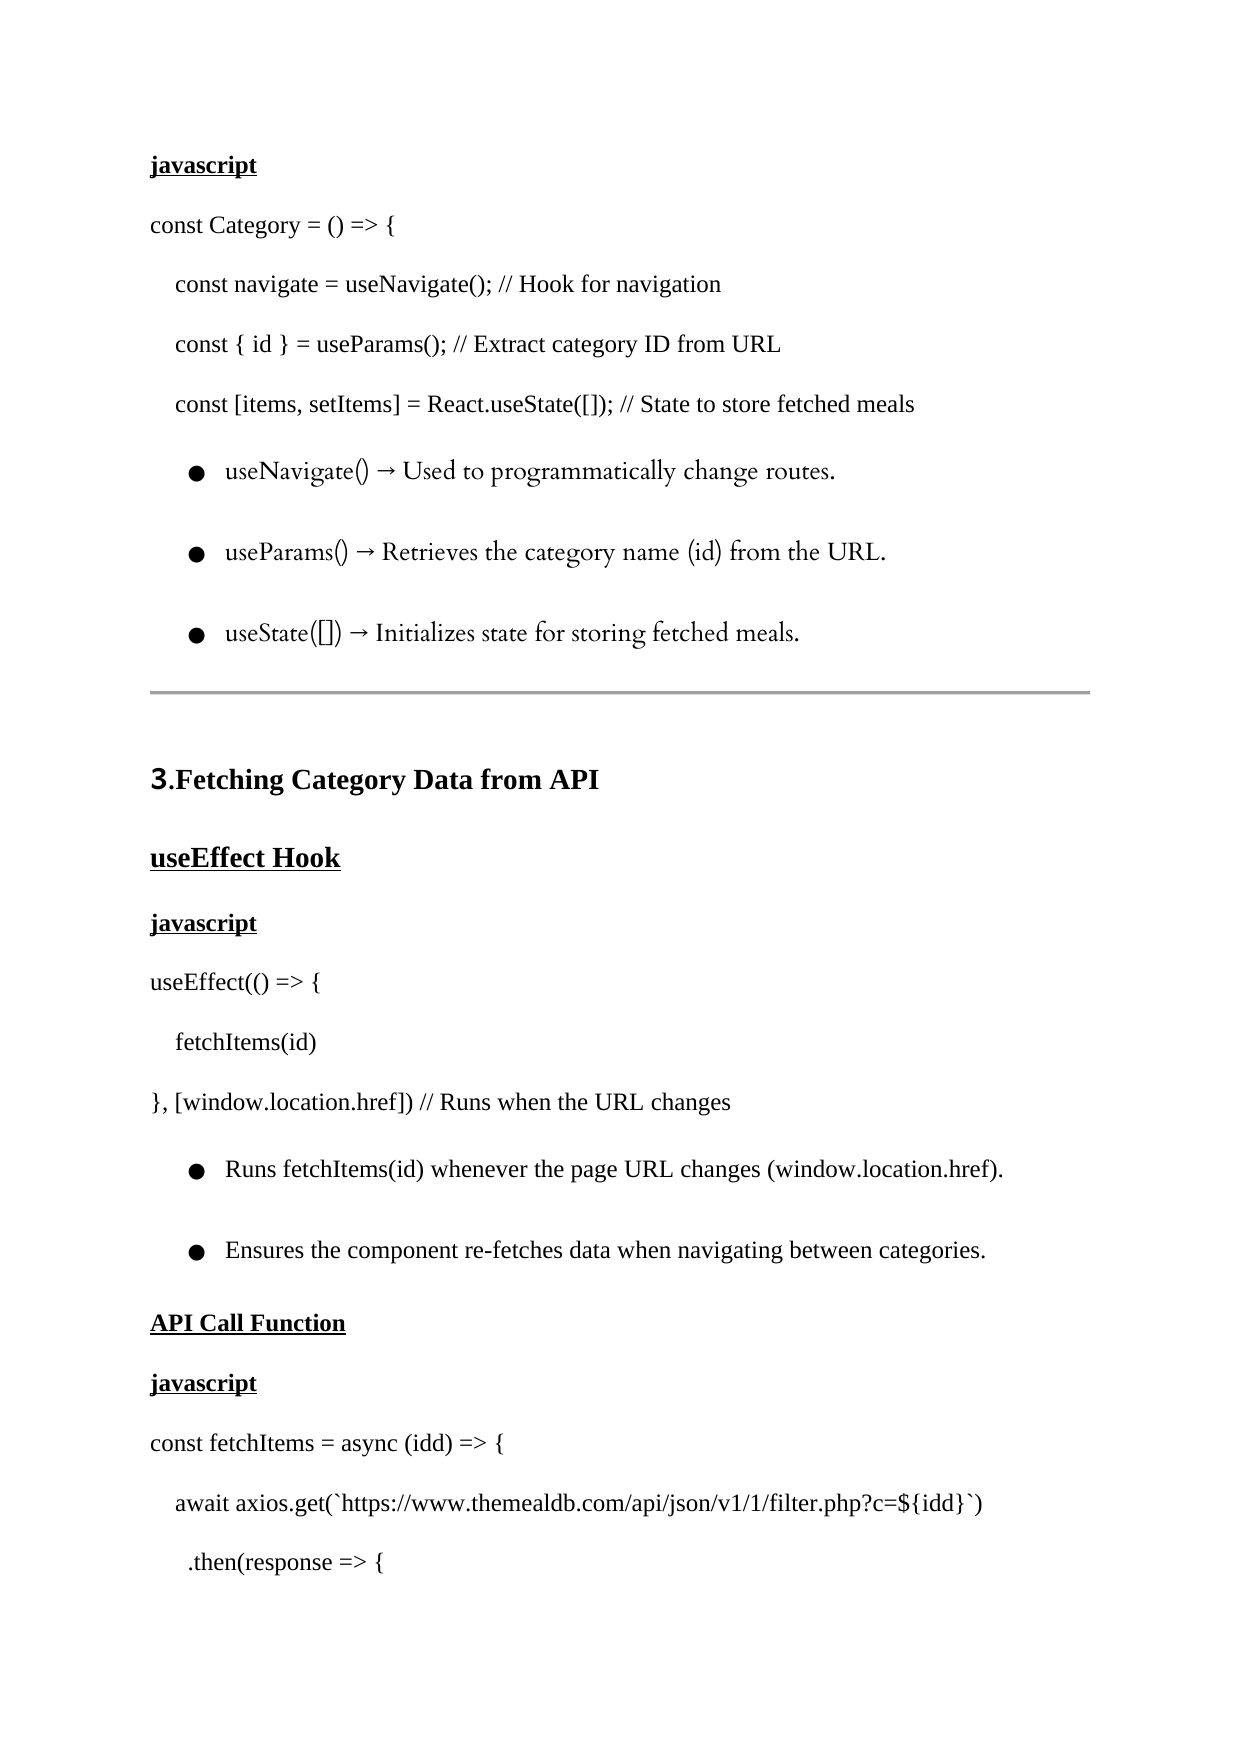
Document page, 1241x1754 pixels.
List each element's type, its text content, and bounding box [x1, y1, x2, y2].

text .then(response => { [150, 1547, 1090, 1576]
text API Call Function [150, 1308, 1090, 1337]
text javascript [150, 1368, 1090, 1397]
text const fetchItems = async (idd) => { [150, 1428, 1090, 1457]
list useParams() → Retrieves the category name (id) from the URL. [187, 530, 1090, 572]
text fetchItems(id) [150, 1027, 1090, 1056]
text javascript [150, 908, 1090, 936]
text 3️.Fetching Category Data from API [150, 753, 1090, 801]
list Runs fetchItems(id) whenever the page URL changes (window.location.href). [187, 1147, 1090, 1189]
text const [items, setItems] = React.useState([]); // State to store fetched meals [150, 389, 1090, 418]
text const navigate = useNavigate(); // Hook for navigation [150, 269, 1090, 298]
list Ensures the component re-fetches data when navigating between categories. [187, 1227, 1090, 1270]
text }, [window.location.href]) // Runs when the URL changes [150, 1087, 1090, 1116]
text useEffect Hook [150, 841, 1090, 874]
list useNavigate() → Used to programmatically change routes. [187, 449, 1090, 492]
text useEffect(() => { [150, 967, 1090, 996]
text javascript [150, 150, 1090, 179]
text await axios.get(`https://www.themealdb.com/api/json/v1/1/filter.php?c=${idd}`) [150, 1488, 1090, 1516]
list useState([]) → Initializes state for storing fetched meals. [187, 610, 1090, 653]
text const Category = () => { [150, 210, 1090, 238]
text const { id } = useParams(); // Extract category ID from URL [150, 329, 1090, 358]
